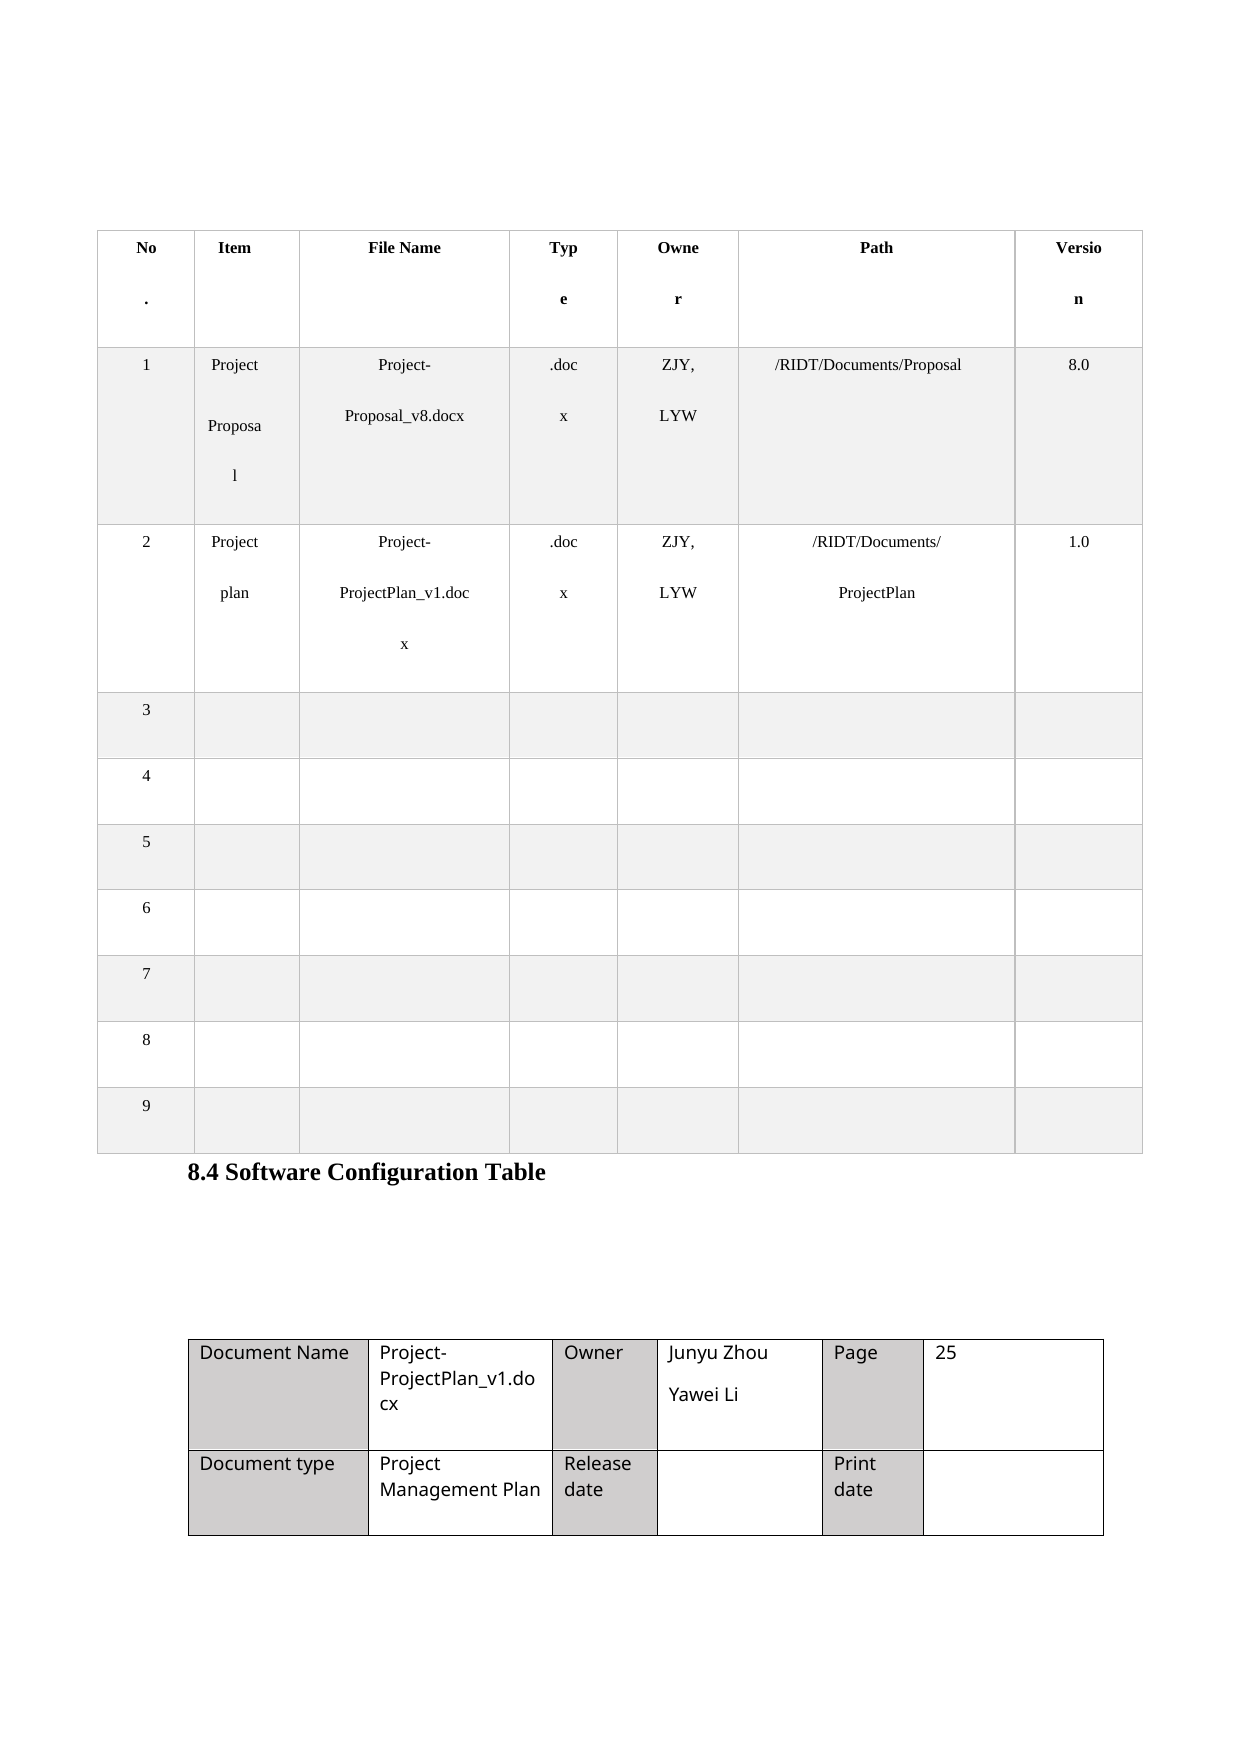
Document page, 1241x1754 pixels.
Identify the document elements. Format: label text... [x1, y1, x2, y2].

table_cell [300, 1022, 509, 1087]
table_cell [300, 1088, 509, 1153]
table_cell [300, 693, 509, 757]
table_cell [510, 1088, 617, 1153]
table_cell 5 [98, 825, 194, 889]
table_cell ZJY, LYW [618, 525, 738, 692]
table_cell [618, 759, 738, 823]
table_cell [510, 825, 617, 889]
table_cell [618, 1022, 738, 1087]
table_cell [618, 693, 738, 757]
table_cell /RIDT/Documents/Proposal [739, 348, 1014, 524]
table_cell Project plan [195, 525, 299, 692]
table_cell [618, 825, 738, 889]
table_header Item [195, 231, 299, 347]
table_cell [739, 1088, 1014, 1153]
table_header Type [510, 231, 617, 347]
table_cell [739, 956, 1014, 1021]
table_cell [195, 1022, 299, 1087]
table_cell 3 [98, 693, 194, 757]
table_cell [195, 759, 299, 823]
table_cell [739, 759, 1014, 823]
table_cell 9 [98, 1088, 194, 1153]
table_cell 2 [98, 525, 194, 692]
table_cell /RIDT/Documents/ProjectPlan [739, 525, 1014, 692]
table_cell Project Proposal [195, 348, 299, 524]
table_cell [300, 825, 509, 889]
table_cell [300, 759, 509, 823]
table_cell 1.0 [1016, 525, 1142, 692]
table_cell [510, 1022, 617, 1087]
table_cell [510, 956, 617, 1021]
table_cell [510, 890, 617, 955]
table_header Version [1016, 231, 1142, 347]
table_cell [739, 1022, 1014, 1087]
table_cell [1016, 693, 1142, 757]
table_cell [1016, 825, 1142, 889]
table_cell [1016, 1088, 1142, 1153]
table_cell .docx [510, 525, 617, 692]
table_cell [1016, 890, 1142, 955]
text 8.4 Software Configuration Table [187, 1154, 1028, 1188]
table_cell [195, 956, 299, 1021]
table_header File Name [300, 231, 509, 347]
table_cell 4 [98, 759, 194, 823]
table_cell [618, 1088, 738, 1153]
table_cell .docx [510, 348, 617, 524]
table_cell [1016, 1022, 1142, 1087]
table_cell [618, 956, 738, 1021]
table_cell [195, 1088, 299, 1153]
table_cell Project-Proposal_v8.docx [300, 348, 509, 524]
table_cell [739, 890, 1014, 955]
table_cell [1016, 759, 1142, 823]
table_cell [195, 890, 299, 955]
table_header No. [98, 231, 194, 347]
table_cell [510, 693, 617, 757]
table_cell 7 [98, 956, 194, 1021]
table_cell 8 [98, 1022, 194, 1087]
table_header Owner [618, 231, 738, 347]
table_cell [739, 825, 1014, 889]
table_cell Project-ProjectPlan_v1.docx [300, 525, 509, 692]
table_cell [510, 759, 617, 823]
table_cell 6 [98, 890, 194, 955]
table_cell [195, 825, 299, 889]
table_cell [195, 693, 299, 757]
table_cell [300, 956, 509, 1021]
table_cell [1016, 956, 1142, 1021]
table_cell [739, 693, 1014, 757]
table_cell [618, 890, 738, 955]
table_cell 8.0 [1016, 348, 1142, 524]
table_cell [300, 890, 509, 955]
table_cell ZJY, LYW [618, 348, 738, 524]
table_header Path [739, 231, 1014, 347]
table_cell 1 [98, 348, 194, 524]
